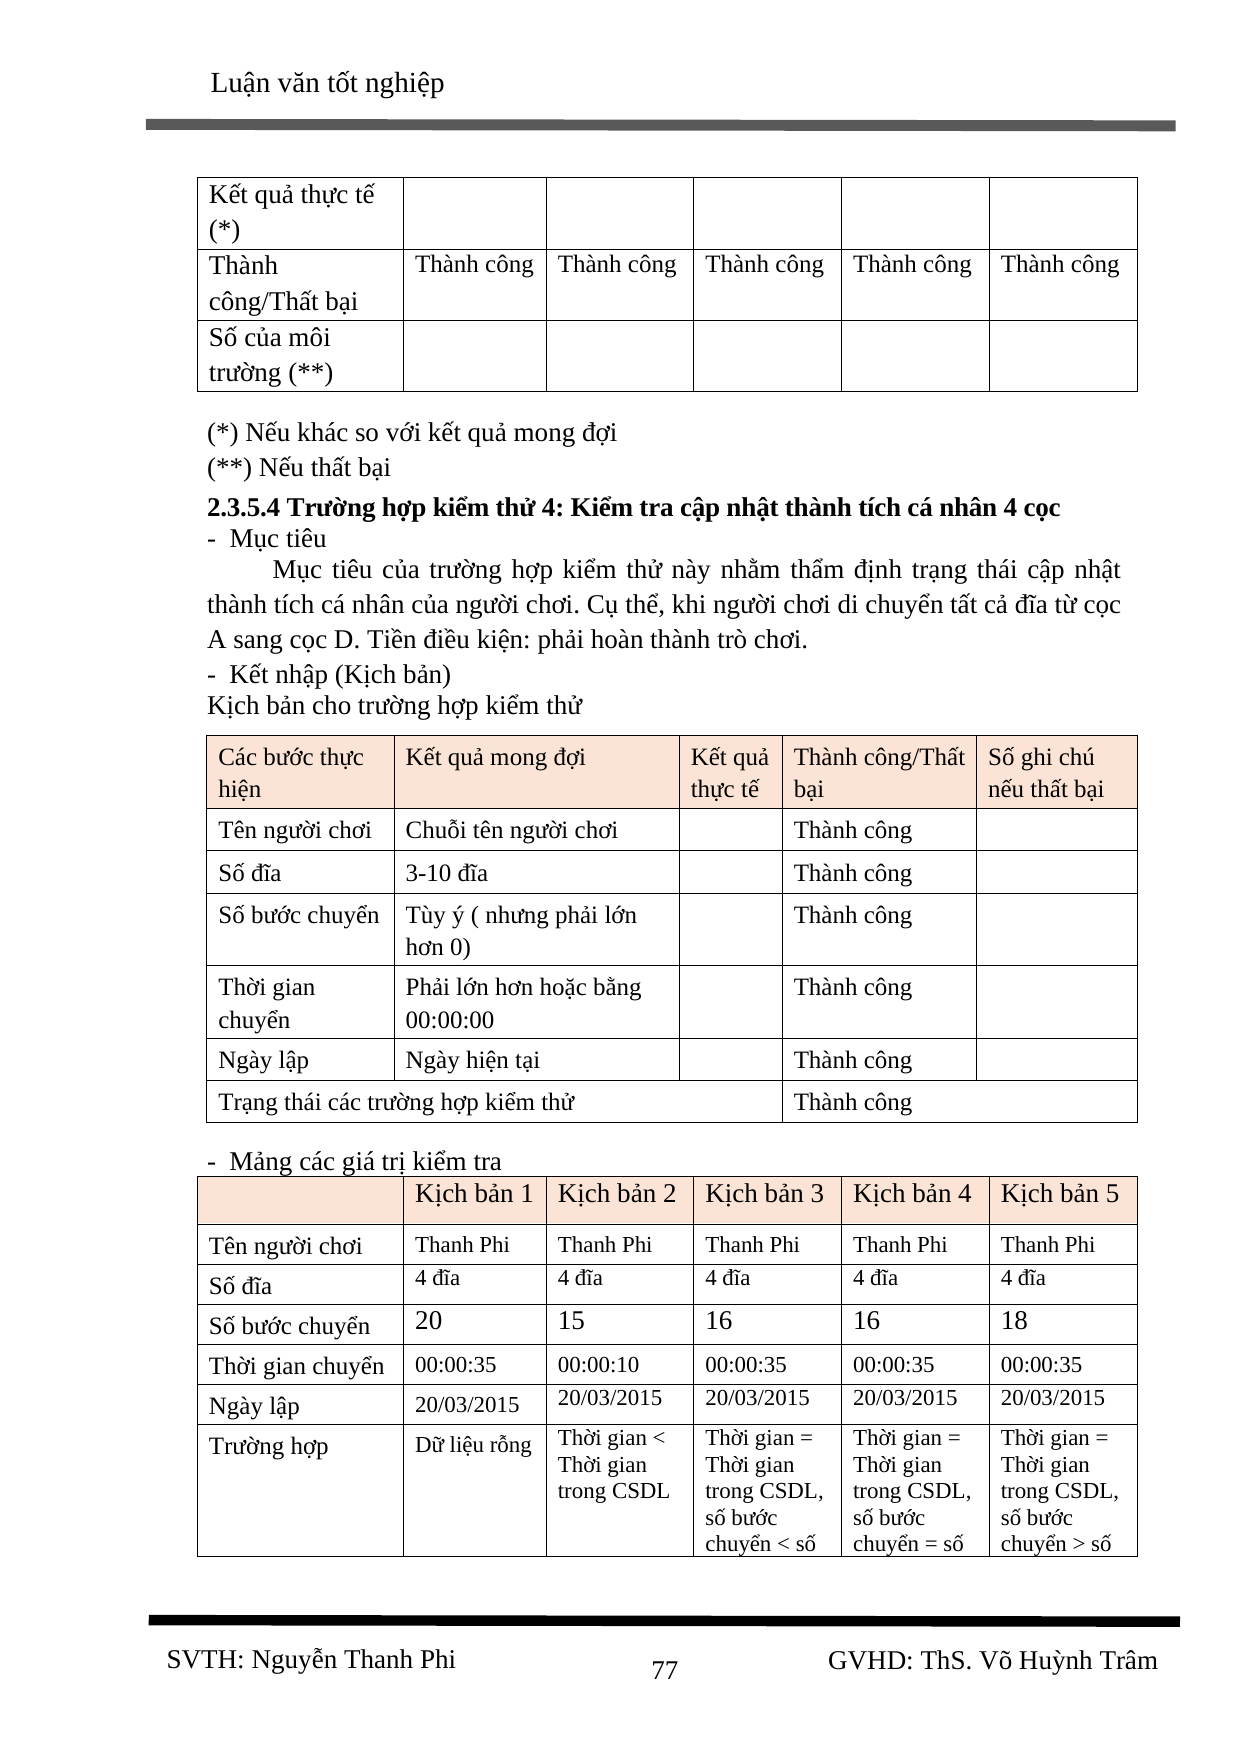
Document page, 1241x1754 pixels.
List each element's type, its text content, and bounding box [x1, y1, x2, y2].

table_cell 00:00:35 [694, 1345, 841, 1383]
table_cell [547, 1425, 693, 1556]
table_cell [680, 851, 782, 893]
table_cell Thanh Phi [547, 1225, 693, 1263]
table_cell Ngày lập [198, 1385, 403, 1423]
table_cell [990, 178, 1137, 248]
table_cell 4 đĩa [404, 1265, 546, 1303]
text (**) Nếu thất bại [207, 451, 1122, 482]
text - Kết nhập (Kịch bản) [207, 658, 1122, 689]
table_cell 15 [547, 1305, 693, 1343]
table_cell Số bước chuyển [207, 894, 394, 965]
table_header Kịch bản 2 [547, 1177, 693, 1223]
table_cell Số bước chuyển [198, 1305, 403, 1343]
table_cell 16 [694, 1305, 841, 1343]
table_cell Thanh Phi [990, 1225, 1137, 1263]
text Kịch bản cho trường hợp kiểm thử [207, 689, 1122, 721]
table_cell Tùy ý ( nhưng phải lớn hơn 0) [395, 894, 679, 965]
table_cell Trường hợp [198, 1425, 403, 1556]
table_header Các bước thực hiện [207, 736, 394, 808]
table_cell 20/03/2015 [404, 1385, 546, 1423]
table_cell Thành công [547, 250, 693, 320]
table_cell 18 [990, 1305, 1137, 1343]
table_cell 20/03/2015 [842, 1385, 989, 1423]
table_cell Thanh Phi [694, 1225, 841, 1263]
table_cell 00:00:35 [404, 1345, 546, 1383]
table_cell [547, 178, 693, 248]
table_cell 16 [842, 1305, 989, 1343]
table_cell [842, 321, 989, 391]
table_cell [694, 1425, 841, 1556]
table_header Kịch bản 5 [990, 1177, 1137, 1223]
table_cell Thành công [842, 250, 989, 320]
table_cell [680, 966, 782, 1037]
table_cell 20 [404, 1305, 546, 1343]
table_cell Thành công [783, 809, 976, 850]
table_cell Số đĩa [198, 1265, 403, 1303]
table_cell Dữ liệu rỗng [404, 1425, 546, 1556]
table_cell Thành công [783, 1039, 976, 1080]
table_cell 4 đĩa [547, 1265, 693, 1303]
table_cell [694, 321, 841, 391]
table_cell [990, 321, 1137, 391]
table_cell [680, 1039, 782, 1080]
table_cell Trạng thái các trường hợp kiểm thử [207, 1081, 782, 1122]
table_cell Thời gian chuyển [198, 1345, 403, 1383]
table_cell 20/03/2015 [547, 1385, 693, 1423]
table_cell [990, 1425, 1137, 1556]
table_cell Tên người chơi [207, 809, 394, 850]
table_cell Thành công [783, 851, 976, 893]
table_cell 20/03/2015 [990, 1385, 1137, 1423]
table_cell 00:00:35 [842, 1345, 989, 1383]
table_header Kết quả mong đợi [395, 736, 679, 808]
table_cell [404, 321, 546, 391]
table_cell Ngày hiện tại [395, 1039, 679, 1080]
table_cell Thành công [404, 250, 546, 320]
table_cell 4 đĩa [990, 1265, 1137, 1303]
subtitle 2.3.5.4 Trường hợp kiểm thử 4: Kiểm tra cập nhật thành tích cá nhân 4 cọc [207, 491, 1122, 522]
table_cell Số đĩa [207, 851, 394, 893]
table_cell Tên người chơi [198, 1225, 403, 1263]
table_cell 00:00:35 [990, 1345, 1137, 1383]
table_cell Chuỗi tên người chơi [395, 809, 679, 850]
table_cell Thành công [783, 966, 976, 1037]
table_cell 3-10 đĩa [395, 851, 679, 893]
table_cell [694, 178, 841, 248]
table_cell [977, 966, 1137, 1037]
table_cell 00:00:10 [547, 1345, 693, 1383]
table_cell Thanh Phi [842, 1225, 989, 1263]
text - Mục tiêu [207, 522, 1122, 553]
table_cell Thanh Phi [404, 1225, 546, 1263]
table_cell Thành công/Thất bại [198, 250, 403, 320]
table_cell Kết quả thực tế (*) [198, 178, 403, 248]
table_header Kịch bản 1 [404, 1177, 546, 1223]
table_cell [547, 321, 693, 391]
table_cell [842, 178, 989, 248]
table_cell 4 đĩa [842, 1265, 989, 1303]
table_cell [977, 1039, 1137, 1080]
table_header Kịch bản 3 [694, 1177, 841, 1223]
table_cell [680, 809, 782, 850]
table_cell Thời gian chuyển [207, 966, 394, 1037]
text - Mảng các giá trị kiểm tra [207, 1144, 1122, 1176]
table_cell [680, 894, 782, 965]
table_header [198, 1177, 403, 1223]
table_cell [977, 894, 1137, 965]
table_cell [404, 178, 546, 248]
table_cell Thành công [783, 894, 976, 965]
text (*) Nếu khác so với kết quả mong đợi [207, 416, 1122, 447]
table_header Thành công/Thất bại [783, 736, 976, 808]
table_header Kết quả thực tế [680, 736, 782, 808]
table_cell Số của môi trường (**) [198, 321, 403, 391]
table_cell 4 đĩa [694, 1265, 841, 1303]
table_cell [977, 809, 1137, 850]
table_cell Thành công [783, 1081, 1137, 1122]
table_cell [977, 851, 1137, 893]
table_cell Phải lớn hơn hoặc bằng 00:00:00 [395, 966, 679, 1037]
table_cell 20/03/2015 [694, 1385, 841, 1423]
table_cell Ngày lập [207, 1039, 394, 1080]
table_cell Thành công [694, 250, 841, 320]
table_header Kịch bản 4 [842, 1177, 989, 1223]
table_header Số ghi chú nếu thất bại [977, 736, 1137, 808]
table_cell Thành công [990, 250, 1137, 320]
text Mục tiêu của trường hợp kiểm thử này nhằm thẩm định trạng thái cập nhật thành tích cá nhân của người chơi. Cụ thể, khi người chơi di chuyển tất cả đĩa từ cọc A sang cọc D. Tiền điều kiện: phải hoàn thành trò chơi. [207, 553, 1122, 654]
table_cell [842, 1425, 989, 1556]
